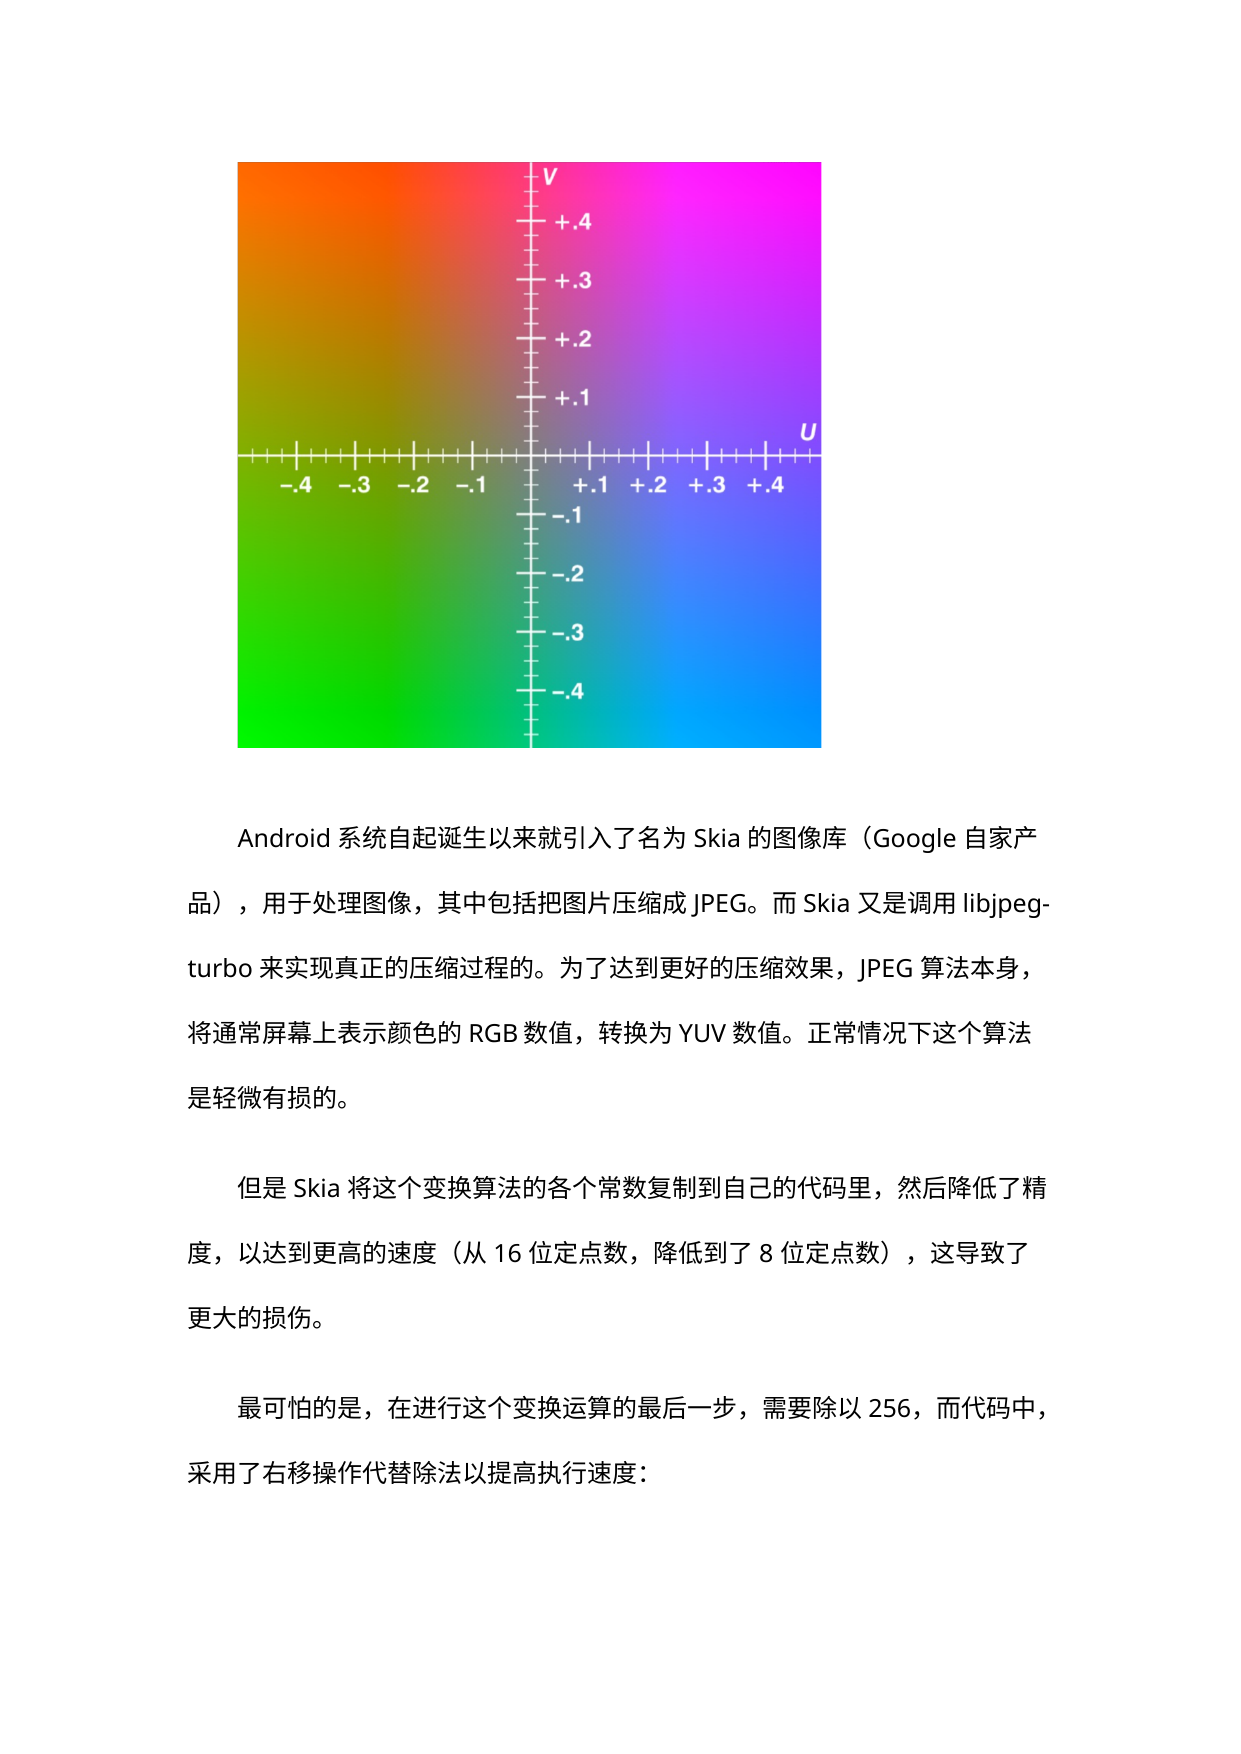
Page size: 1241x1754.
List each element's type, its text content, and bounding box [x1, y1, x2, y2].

text 但是 Skia 将这个变换算法的各个常数复制到自己的代码里，然后降低了精度，以达到更高的速度（从 16 位定点数，降低到了 8 位定点数），这导致了更大的损伤。 [187, 1154, 1053, 1349]
text Android 系统自起诞生以来就引入了名为 Skia 的图像库（Google 自家产品），用于处理图像，其中包括把图片压缩成 JPEG。而 Skia 又是调用 libjpeg-turbo 来实现真正的压缩过程的。为了达到更好的压缩效果，JPEG 算法本身，将通常屏幕上表示颜色的 RGB数值，转换为 YUV 数值。正常情况下这个算法是轻微有损的。 [187, 804, 1053, 1129]
picture [237, 162, 822, 748]
text 最可怕的是，在进行这个变换运算的最后一步，需要除以 256，而代码中，采用了右移操作代替除法以提高执行速度： [187, 1374, 1053, 1504]
